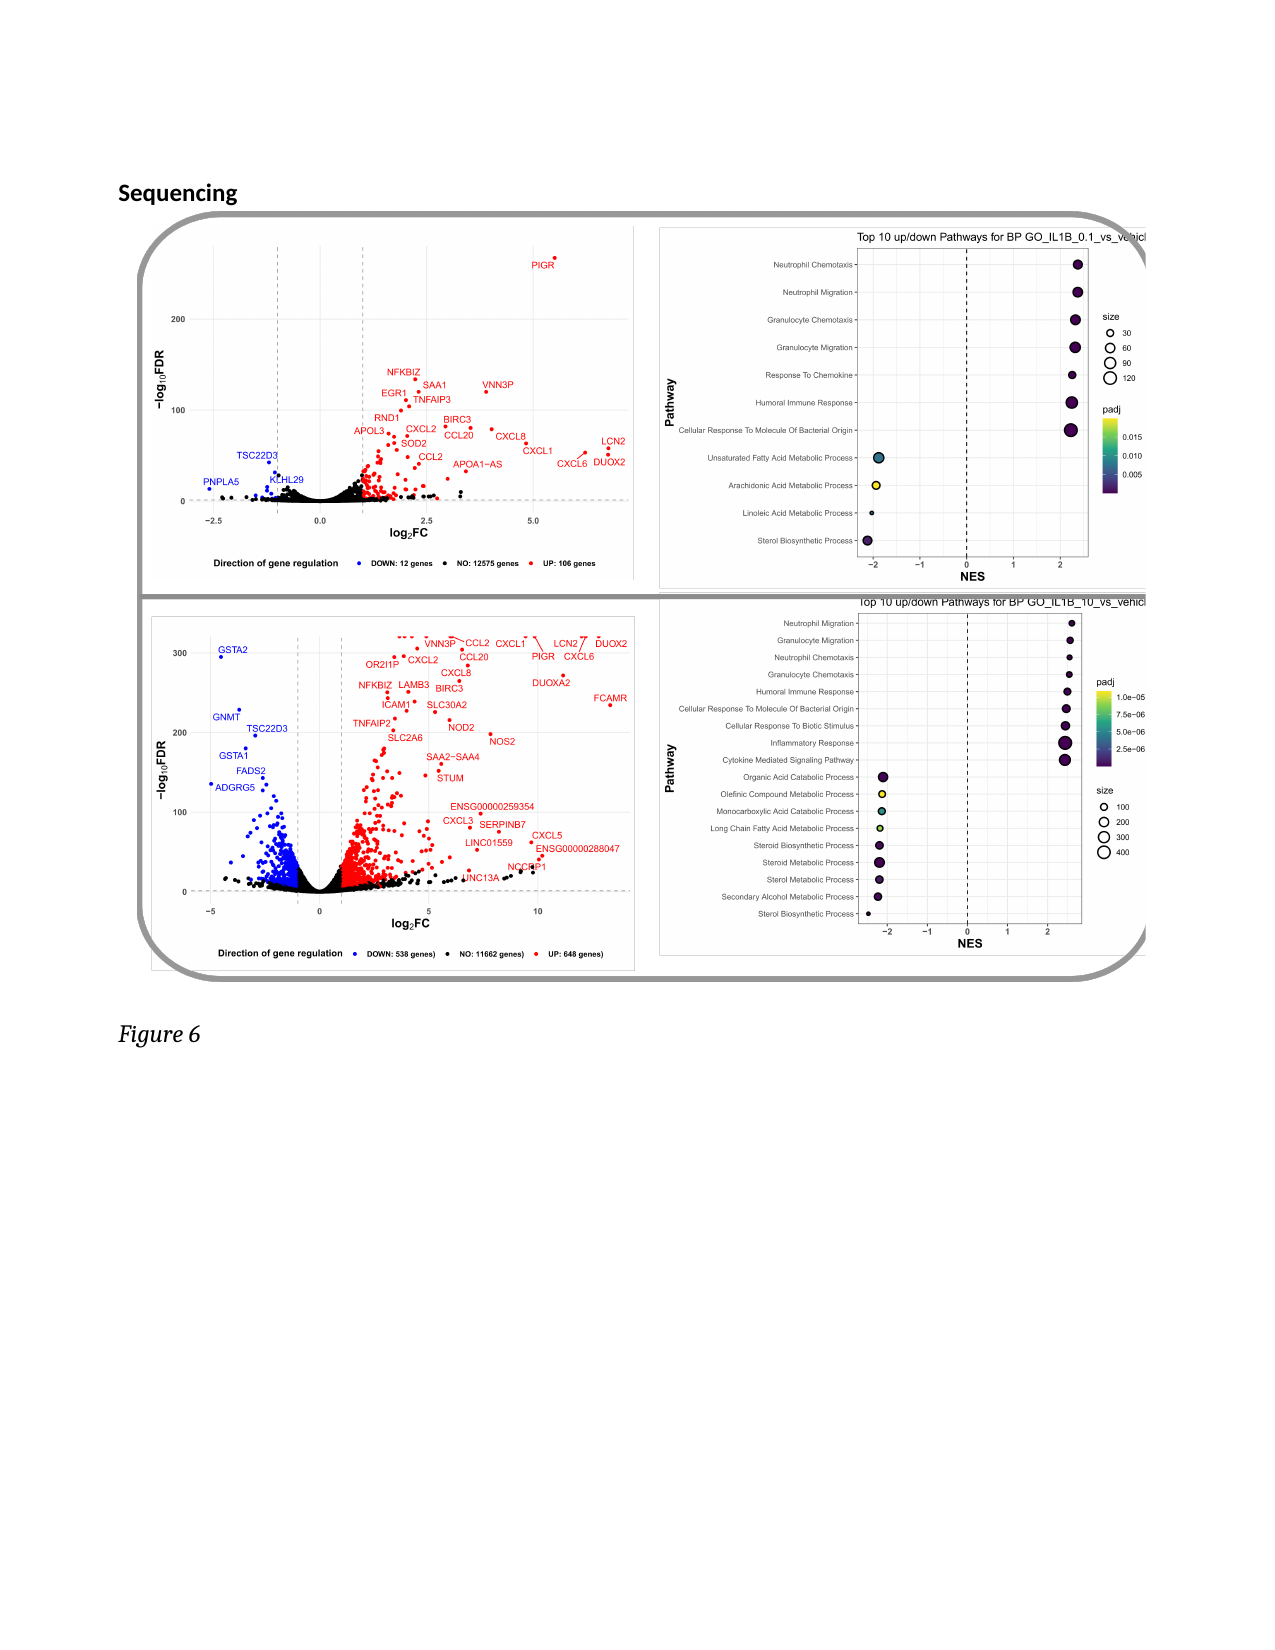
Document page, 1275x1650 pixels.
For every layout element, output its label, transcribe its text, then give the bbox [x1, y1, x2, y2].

picture [137, 211, 1146, 982]
subtitle Sequencing [118, 177, 1157, 208]
table_header Figure 6 [107, 208, 1146, 1061]
